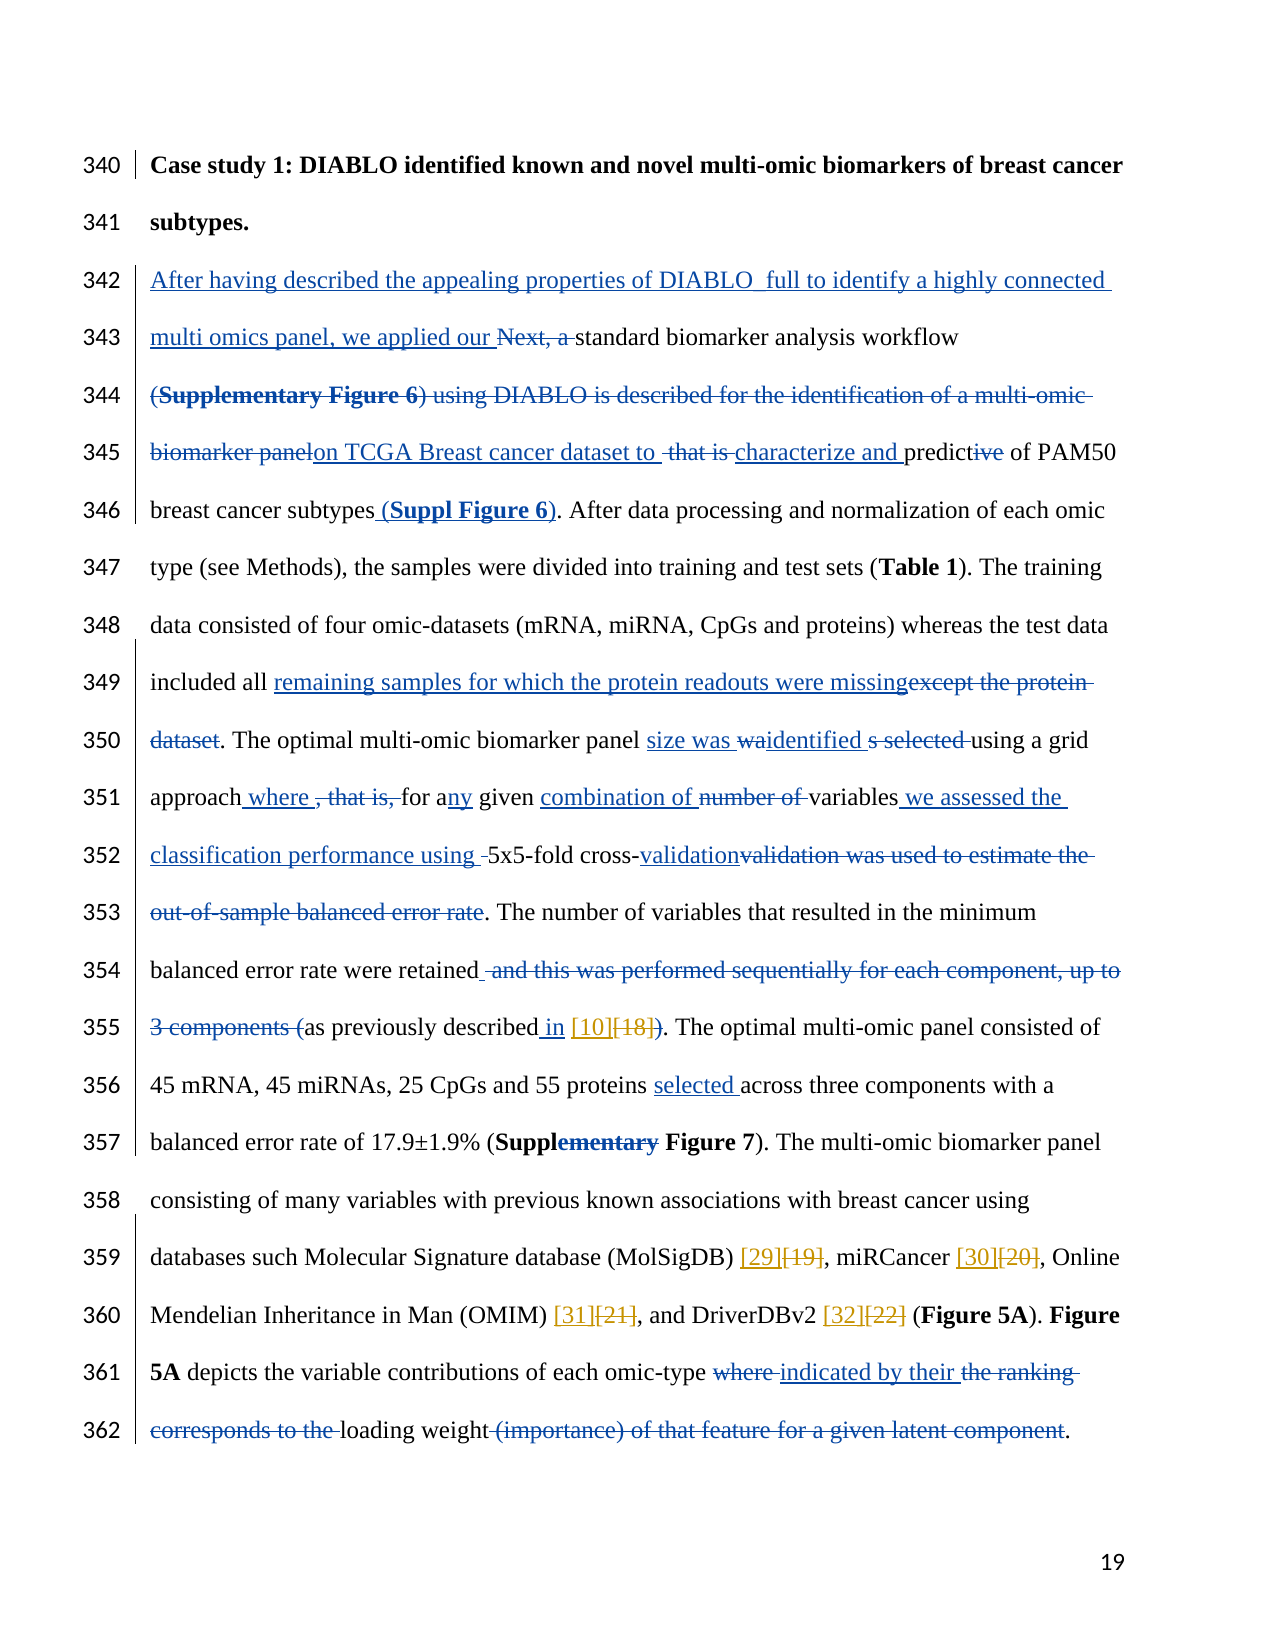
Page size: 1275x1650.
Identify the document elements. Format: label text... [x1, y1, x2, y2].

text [150, 265, 1125, 1444]
text Case study 1: DIABLO identified known and novel multi-omic biomarkers of breast cancer subtypes. [150, 150, 1125, 236]
